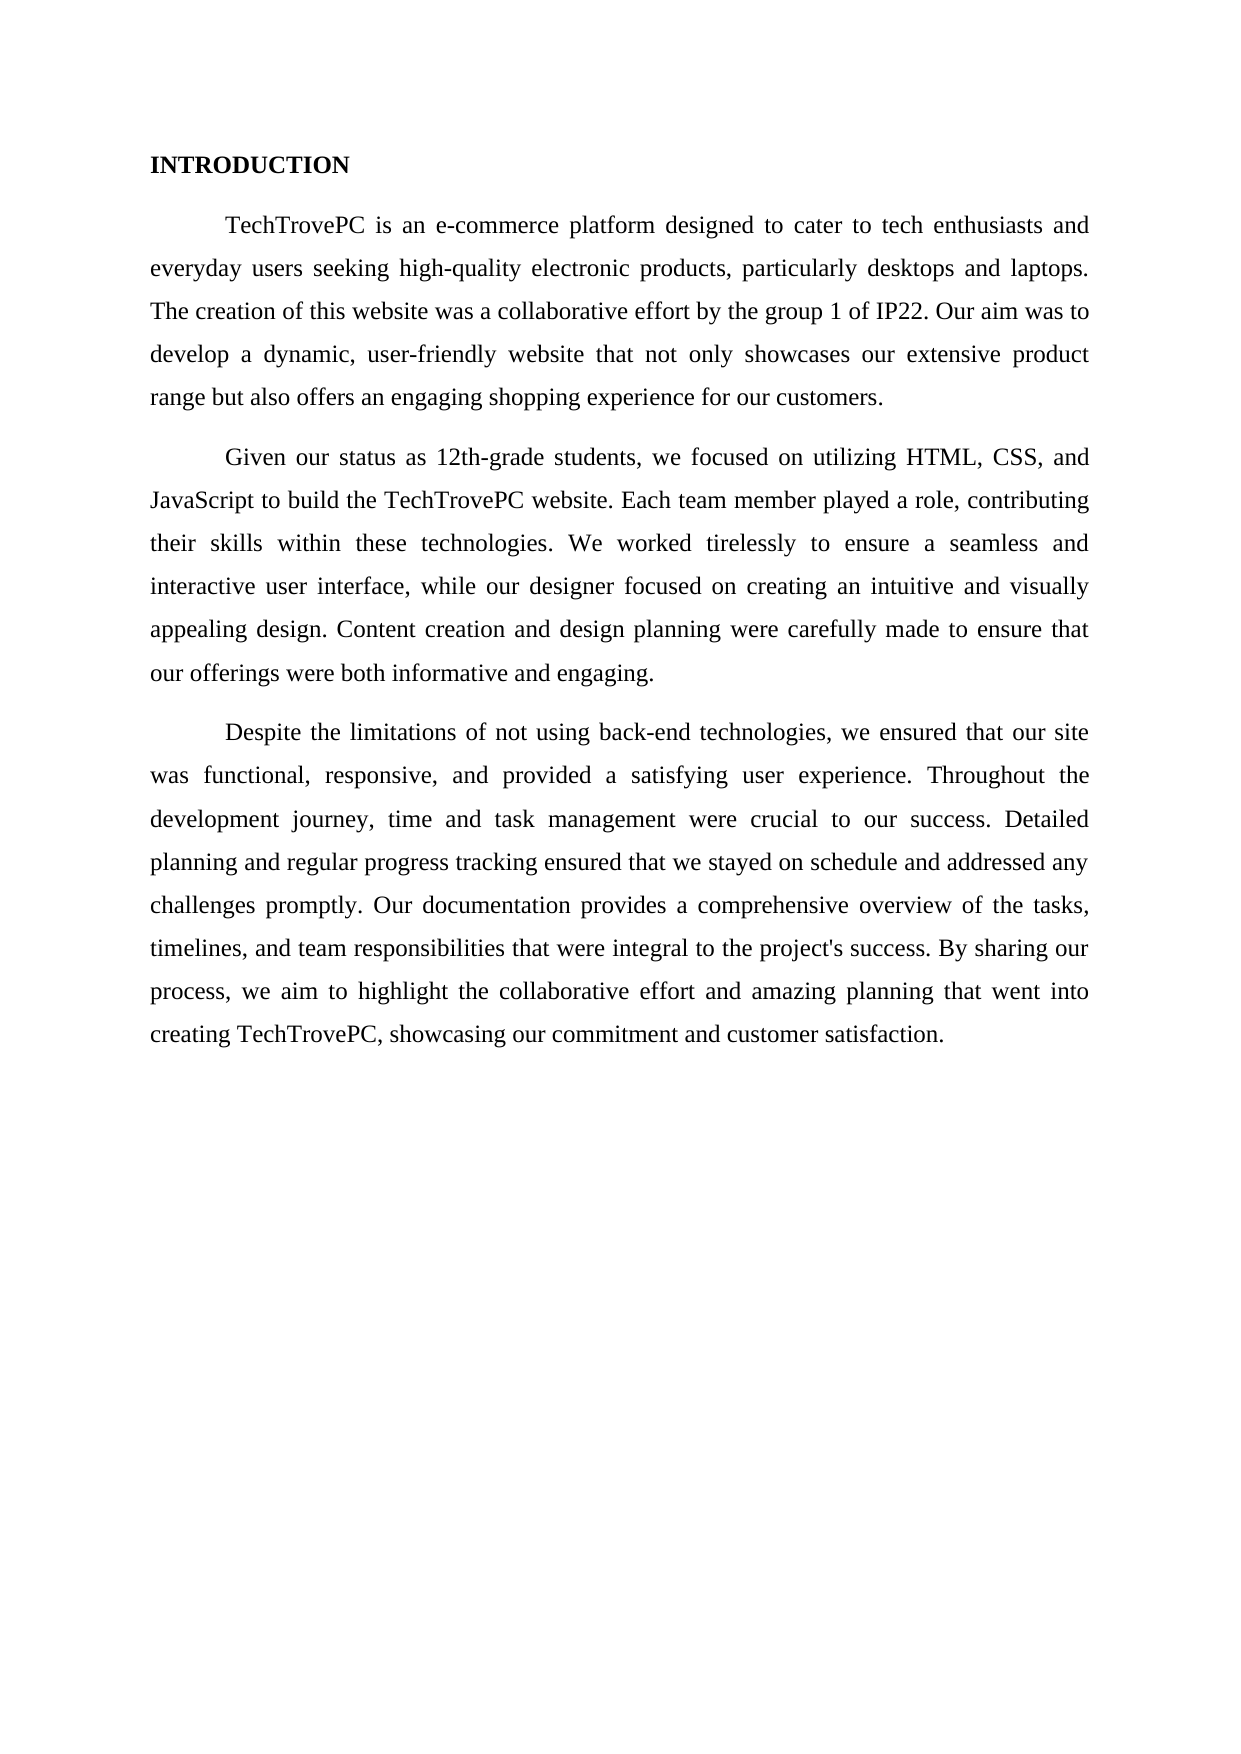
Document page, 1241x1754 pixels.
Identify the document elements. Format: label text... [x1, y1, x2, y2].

text TechTrovePC is an e-commerce platform designed to cater to tech enthusiasts and everyday users seeking high-quality electronic products, particularly desktops and laptops. The creation of this website was a collaborative effort by the group 1 of IP22. Our aim was to develop a dynamic, user-friendly website that not only showcases our extensive product range but also offers an engaging shopping experience for our customers. [150, 210, 1090, 411]
text Given our status as 12th-grade students, we focused on utilizing HTML, CSS, and JavaScript to build the TechTrovePC website. Each team member played a role, contributing their skills within these technologies. We worked tirelessly to ensure a seamless and interactive user interface, while our designer focused on creating an intuitive and visually appealing design. Content creation and design planning were carefully made to ensure that our offerings were both informative and engaging. [150, 442, 1090, 686]
text Despite the limitations of not using back-end technologies, we ensured that our site was functional, responsive, and provided a satisfying user experience. Throughout the development journey, time and task management were crucial to our success. Detailed planning and regular progress tracking ensured that we stayed on schedule and addressed any challenges promptly. Our documentation provides a comprehensive overview of the tasks, timelines, and team responsibilities that were integral to the project's success. By sharing our process, we aim to highlight the collaborative effort and amazing planning that went into creating TechTrovePC, showcasing our commitment and customer satisfaction. [150, 717, 1090, 1048]
text INTRODUCTION [150, 150, 1090, 179]
